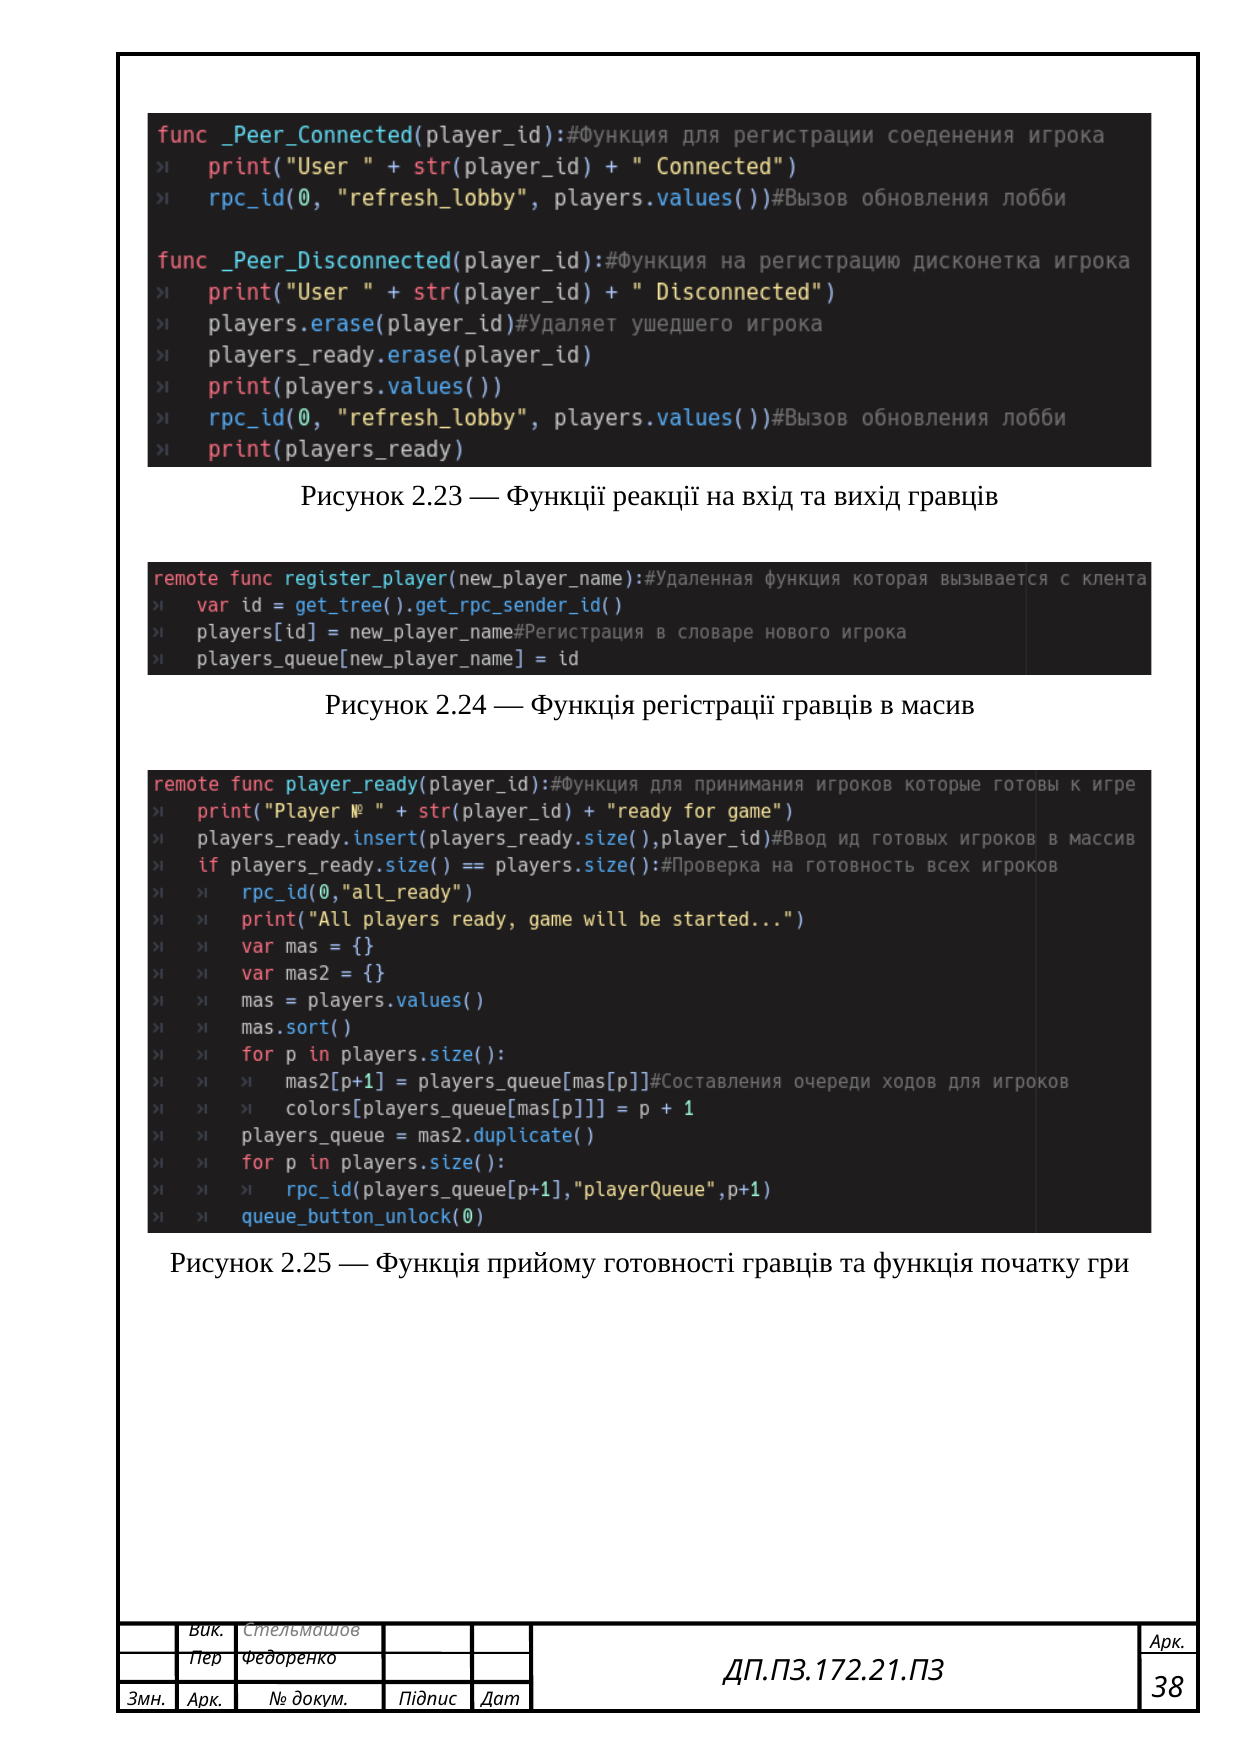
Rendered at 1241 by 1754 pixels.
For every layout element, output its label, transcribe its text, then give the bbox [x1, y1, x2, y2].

picture [147, 770, 1152, 1233]
picture [147, 113, 1152, 467]
text Рисунок 2.23 — Функції реакції на вхід та вихід гравців [148, 478, 1152, 512]
text Рисунок 2.25 — Функція прийому готовності гравців та функція початку гри [148, 1245, 1152, 1278]
text Рисунок 2.24 — Функція регістрації гравців в масив [148, 687, 1152, 720]
picture [147, 562, 1152, 675]
